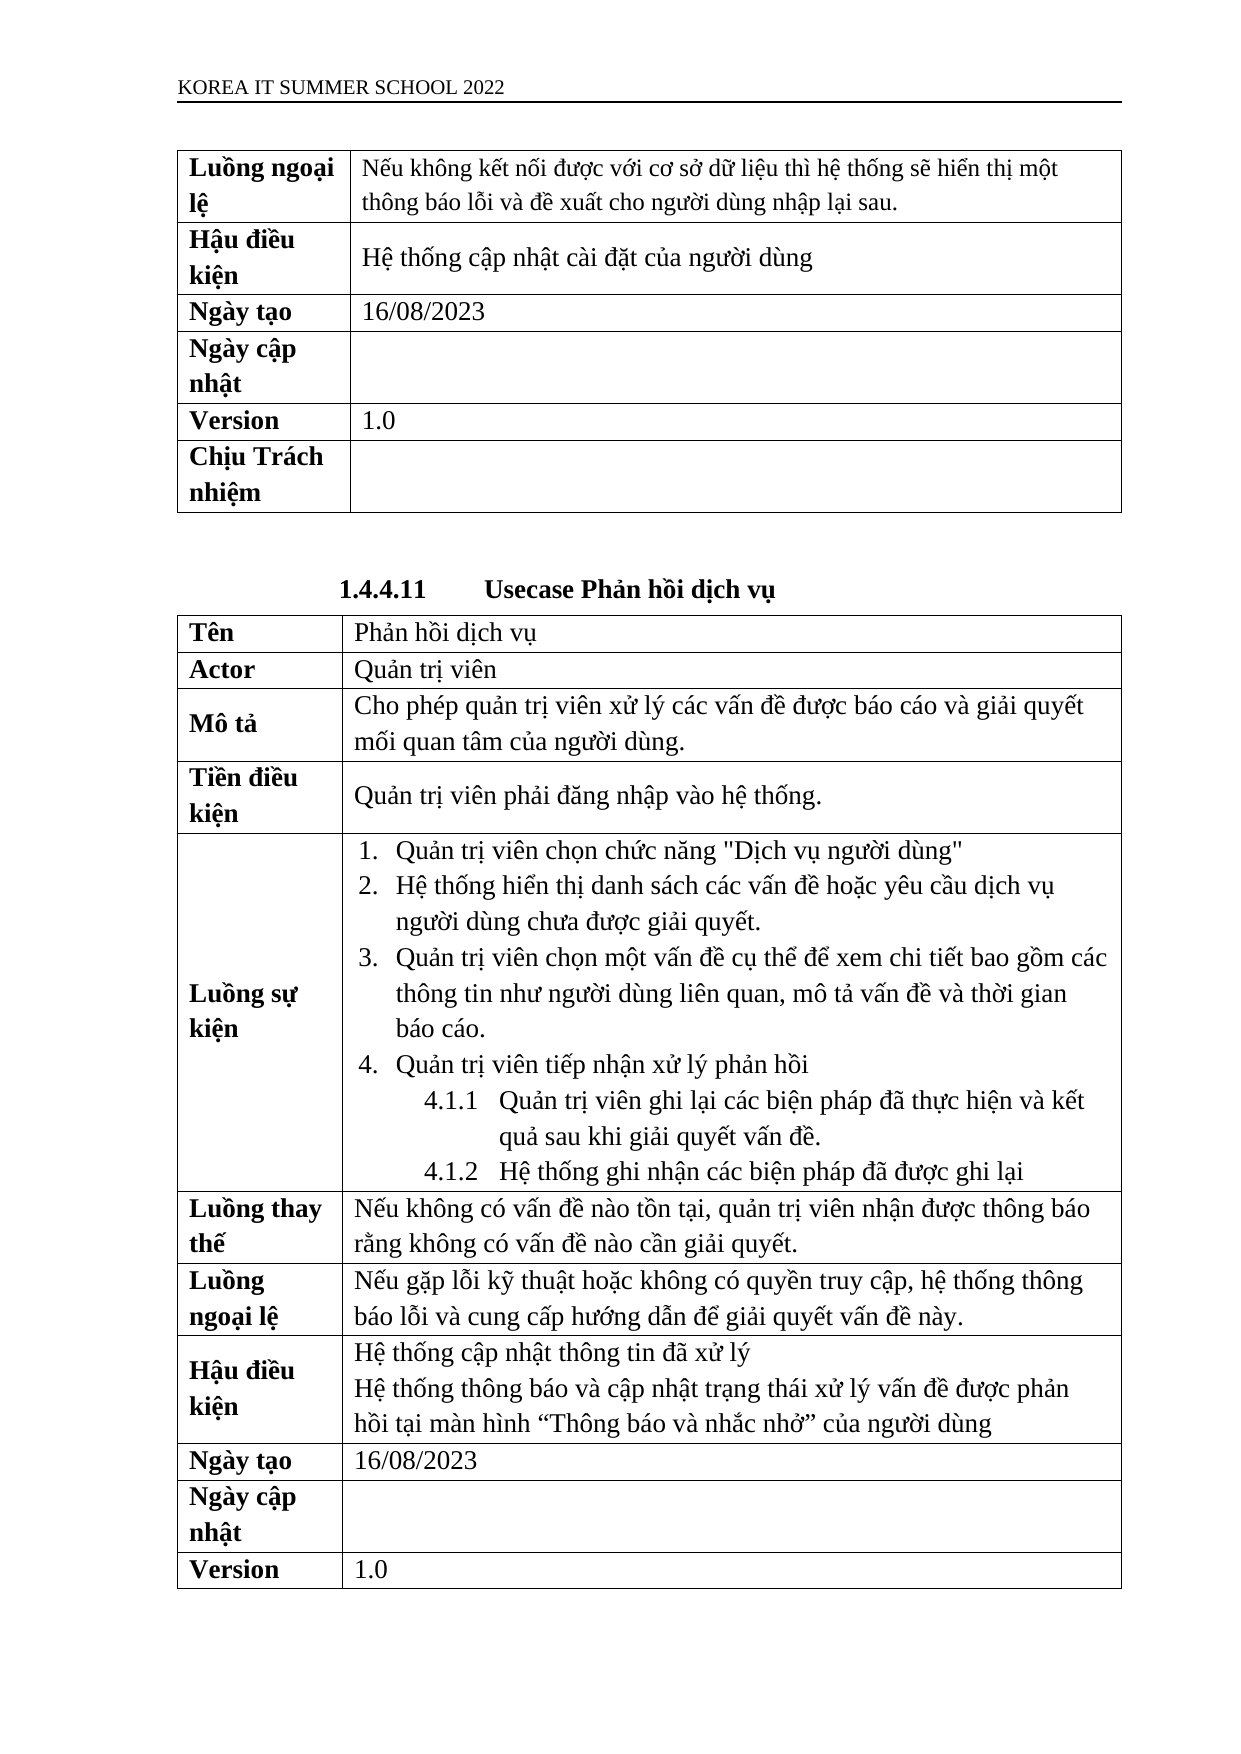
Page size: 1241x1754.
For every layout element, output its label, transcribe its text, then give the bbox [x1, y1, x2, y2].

table_cell Ngày cập nhật [178, 332, 350, 403]
table_cell Nếu không kết nối được với cơ sở dữ liệu thì hệ thống sẽ hiển thị một thông báo lỗi và đề xuất cho người dùng nhập lại sau. [351, 151, 1121, 222]
table_cell Quản trị viên phải đăng nhập vào hệ thống. [343, 762, 1121, 833]
table_cell Hệ thống cập nhật cài đặt của người dùng [351, 223, 1121, 294]
table_cell Luồng ngoại lệ [178, 151, 350, 222]
table_cell 1.0 [343, 1553, 1121, 1588]
table_cell Luồng ngoại lệ [178, 1264, 342, 1335]
table_cell Quản trị viên chọn chức năng "Dịch vụ người dùng" Hệ thống hiển thị danh sách các vấn đề hoặc yêu cầu dịch vụ người dùng chưa được giải quyết. Quản trị viên chọn một vấn đề cụ thể để xem chi tiết bao gồm các thông tin như người dùng liên quan, mô tả vấn đề và thời gian báo cáo. Quản trị viên tiếp nhận xử lý phản hồi Quản trị viên ghi lại các biện pháp đã thực hiện và kết quả sau khi giải quyết vấn đề. Hệ thống ghi nhận các biện pháp đã được ghi lại [343, 834, 1121, 1191]
table_cell Version [178, 1553, 342, 1588]
table_cell Ngày tạo [178, 1444, 342, 1479]
table_cell Cho phép quản trị viên xử lý các vấn đề được báo cáo và giải quyết mối quan tâm của người dùng. [343, 689, 1121, 761]
table_cell Chịu Trách nhiệm [178, 441, 350, 512]
table_cell [343, 1481, 1121, 1552]
table_cell Hệ thống cập nhật thông tin đã xử lý Hệ thống thông báo và cập nhật trạng thái xử lý vấn đề được phản hồi tại màn hình “Thông báo và nhắc nhở” của người dùng [343, 1336, 1121, 1443]
table_cell Luồng sự kiện [178, 834, 342, 1191]
table_cell Hậu điều kiện [178, 1336, 342, 1443]
table_cell Ngày cập nhật [178, 1481, 342, 1552]
table_cell Quản trị viên [343, 653, 1121, 688]
table_cell Mô tả [178, 689, 342, 761]
table_cell Hậu điều kiện [178, 223, 350, 294]
table_cell Version [178, 404, 350, 439]
table_cell Nếu gặp lỗi kỹ thuật hoặc không có quyền truy cập, hệ thống thông báo lỗi và cung cấp hướng dẫn để giải quyết vấn đề này. [343, 1264, 1121, 1335]
table_cell Ngày tạo [178, 295, 350, 331]
table_cell [351, 332, 1121, 403]
table_cell 16/08/2023 [343, 1444, 1121, 1479]
table_cell Nếu không có vấn đề nào tồn tại, quản trị viên nhận được thông báo rằng không có vấn đề nào cần giải quyết. [343, 1192, 1121, 1263]
table_cell Luồng thay thế [178, 1192, 342, 1263]
table_header Phản hồi dịch vụ [343, 616, 1121, 652]
table_cell Actor [178, 653, 342, 688]
table_cell Tiền điều kiện [178, 762, 342, 833]
table_cell [351, 441, 1121, 512]
table_cell 16/08/2023 [351, 295, 1121, 331]
table_cell 1.0 [351, 404, 1121, 439]
table_header Tên [178, 616, 342, 652]
subtitle Usecase Phản hồi dịch vụ [338, 573, 1122, 604]
